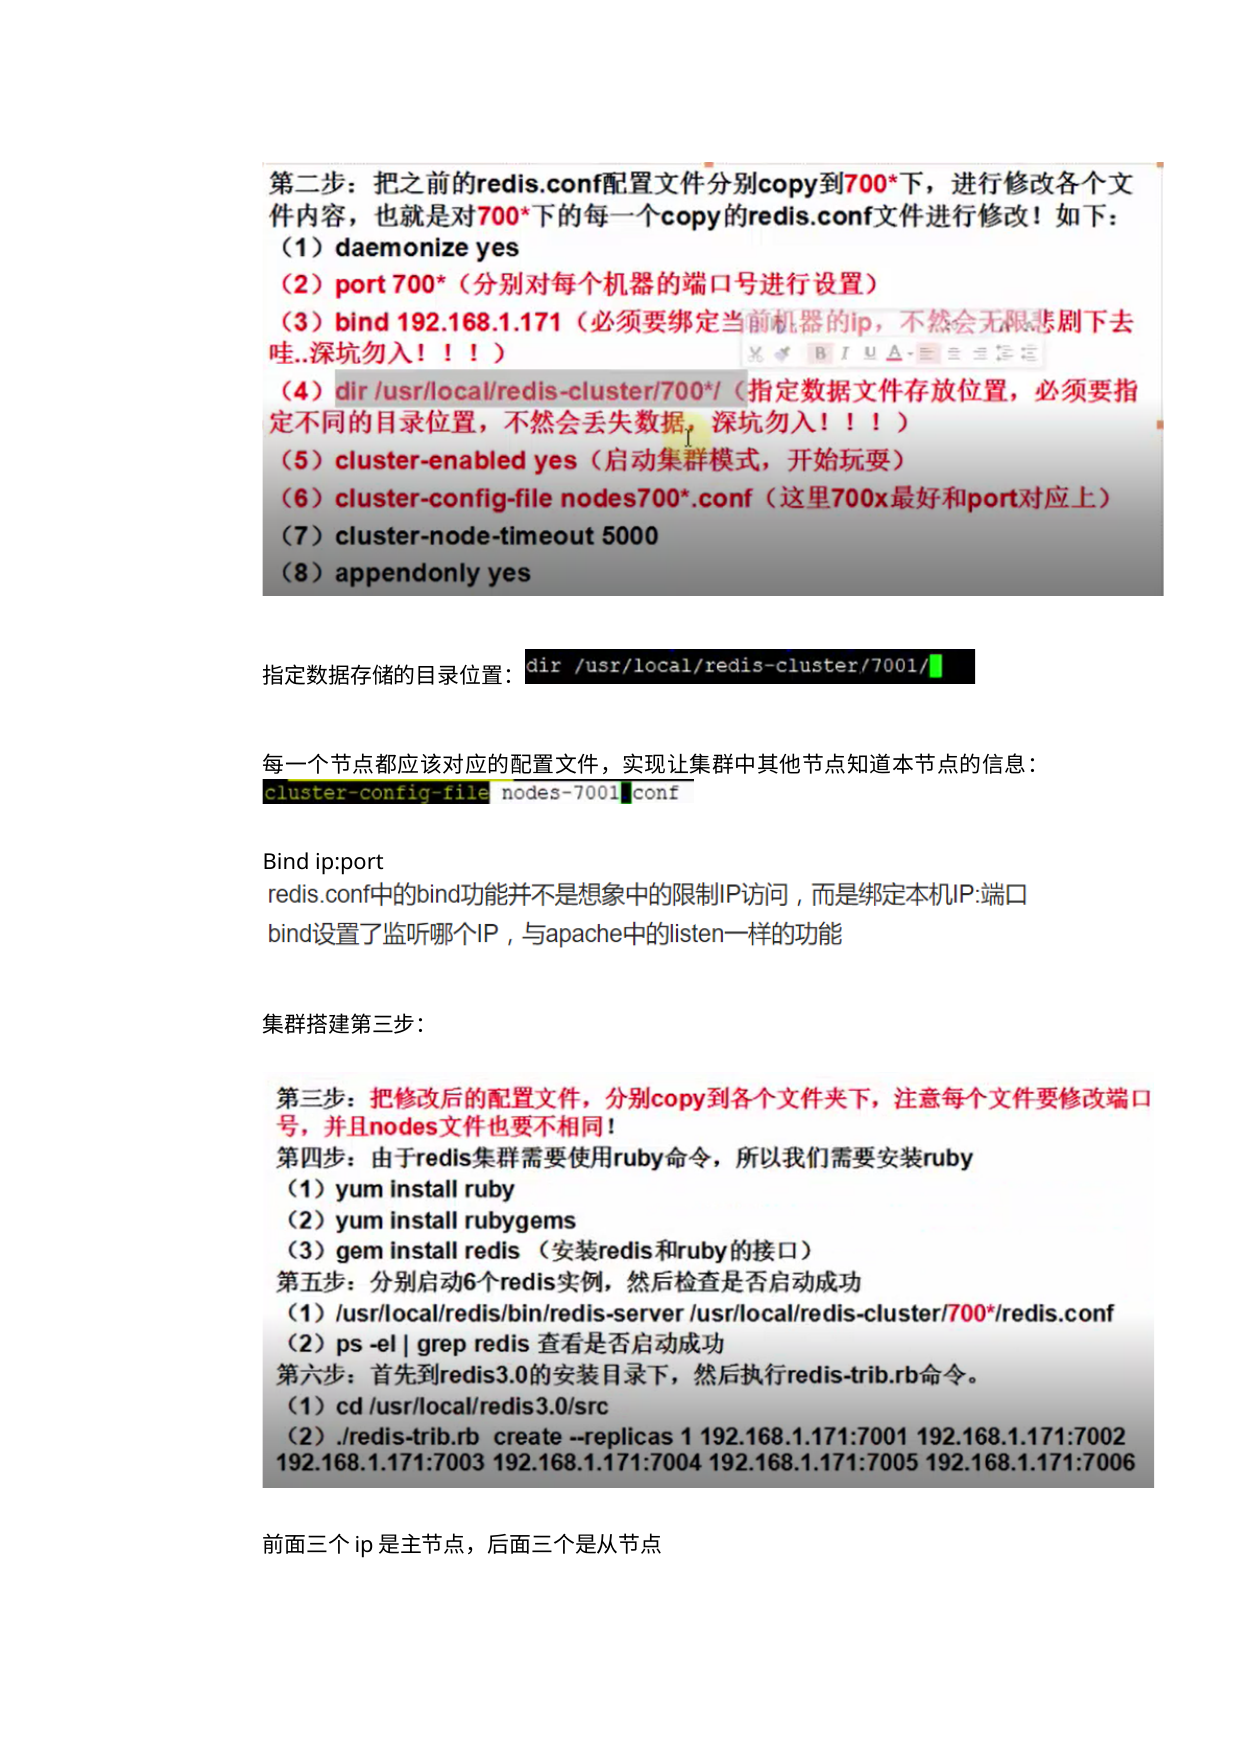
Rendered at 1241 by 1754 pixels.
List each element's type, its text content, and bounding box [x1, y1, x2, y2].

picture [262, 779, 694, 804]
picture [262, 1072, 1155, 1488]
list Bind ip:port [262, 844, 1053, 877]
picture [262, 877, 1066, 956]
list 前面三个ip是主节点，后面三个是从节点 [262, 1527, 1053, 1559]
list 每一个节点都应该对应的配置文件，实现让集群中其他节点知道本节点的信息： [262, 747, 1053, 812]
list 集群搭建第三步： [262, 1007, 1053, 1039]
picture [525, 649, 976, 684]
picture [262, 162, 1164, 596]
